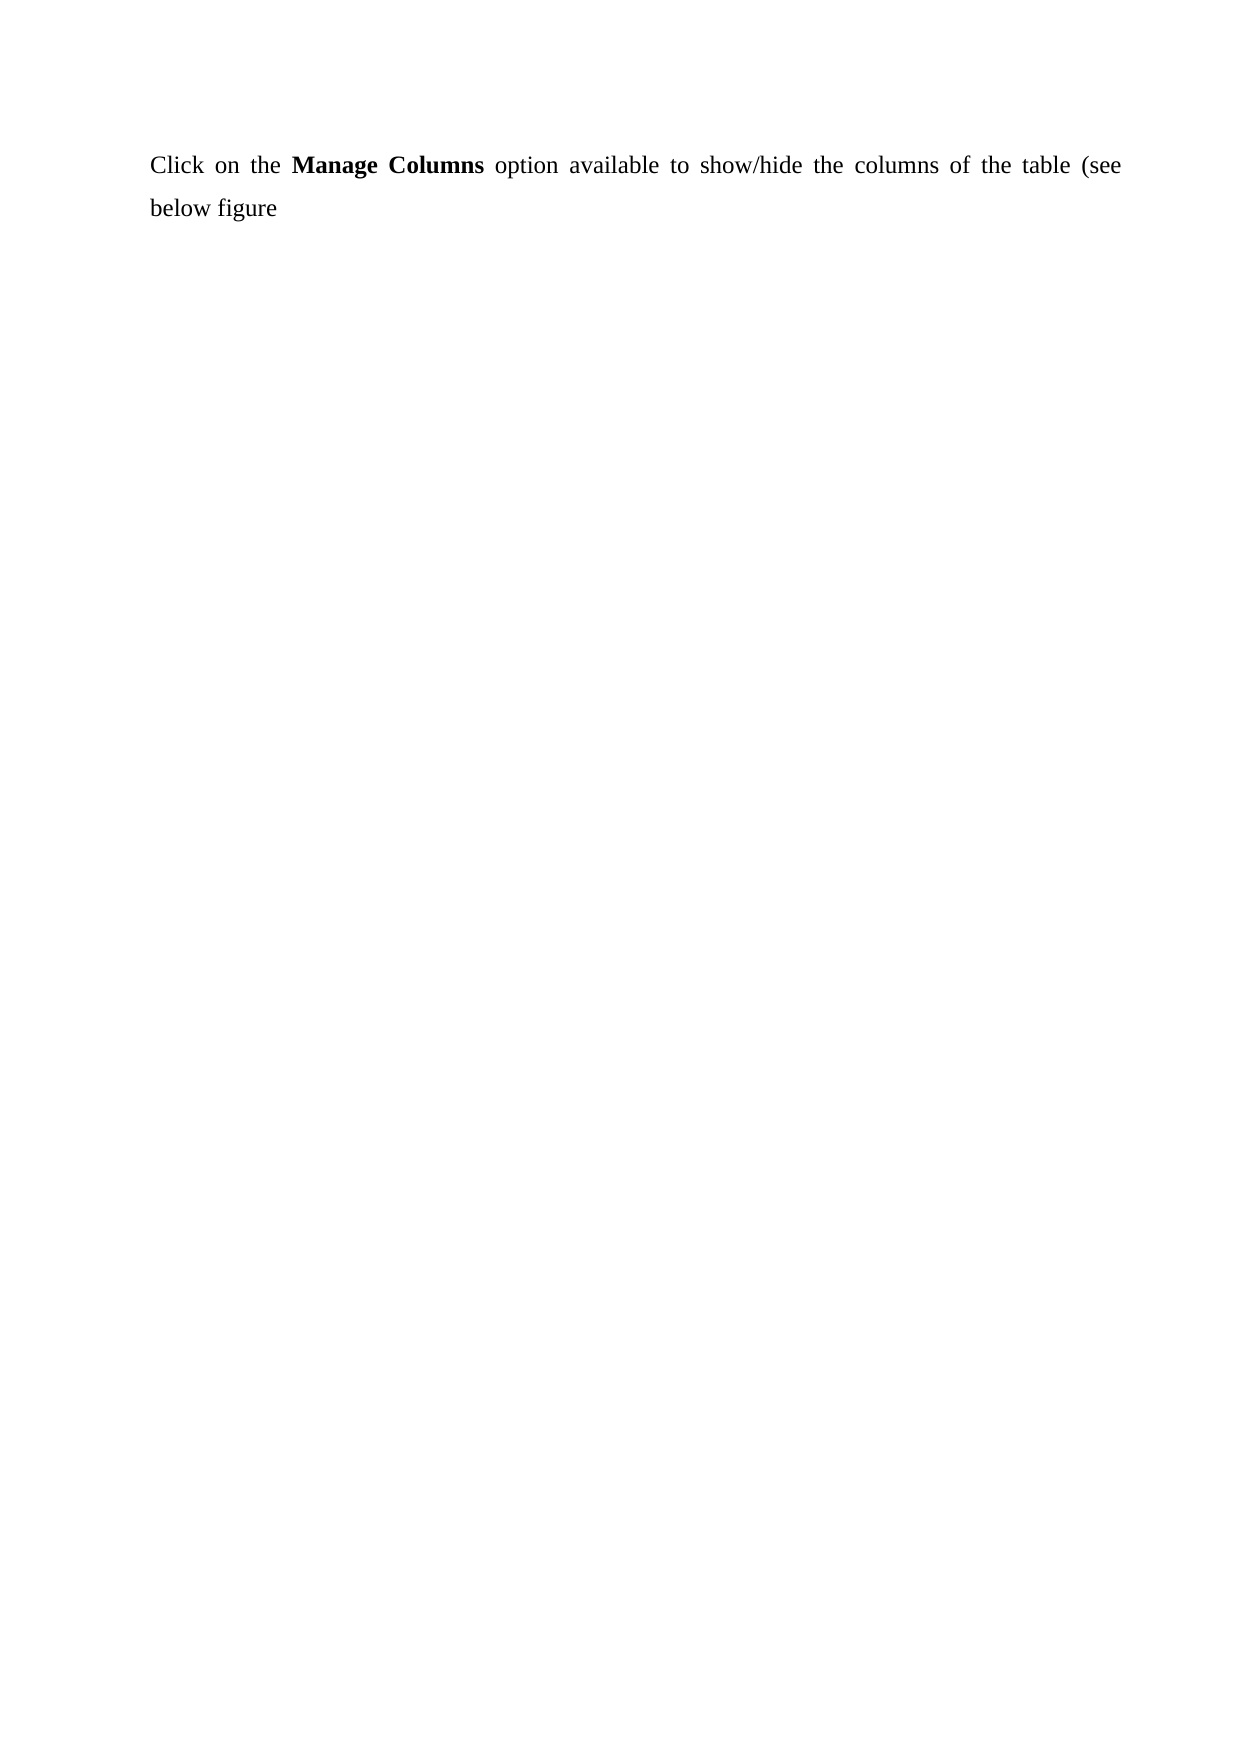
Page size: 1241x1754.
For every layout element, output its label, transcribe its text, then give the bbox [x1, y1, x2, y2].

text Click on the Manage Columns option available to show/hide the columns of the table (see below figure [150, 150, 1122, 222]
